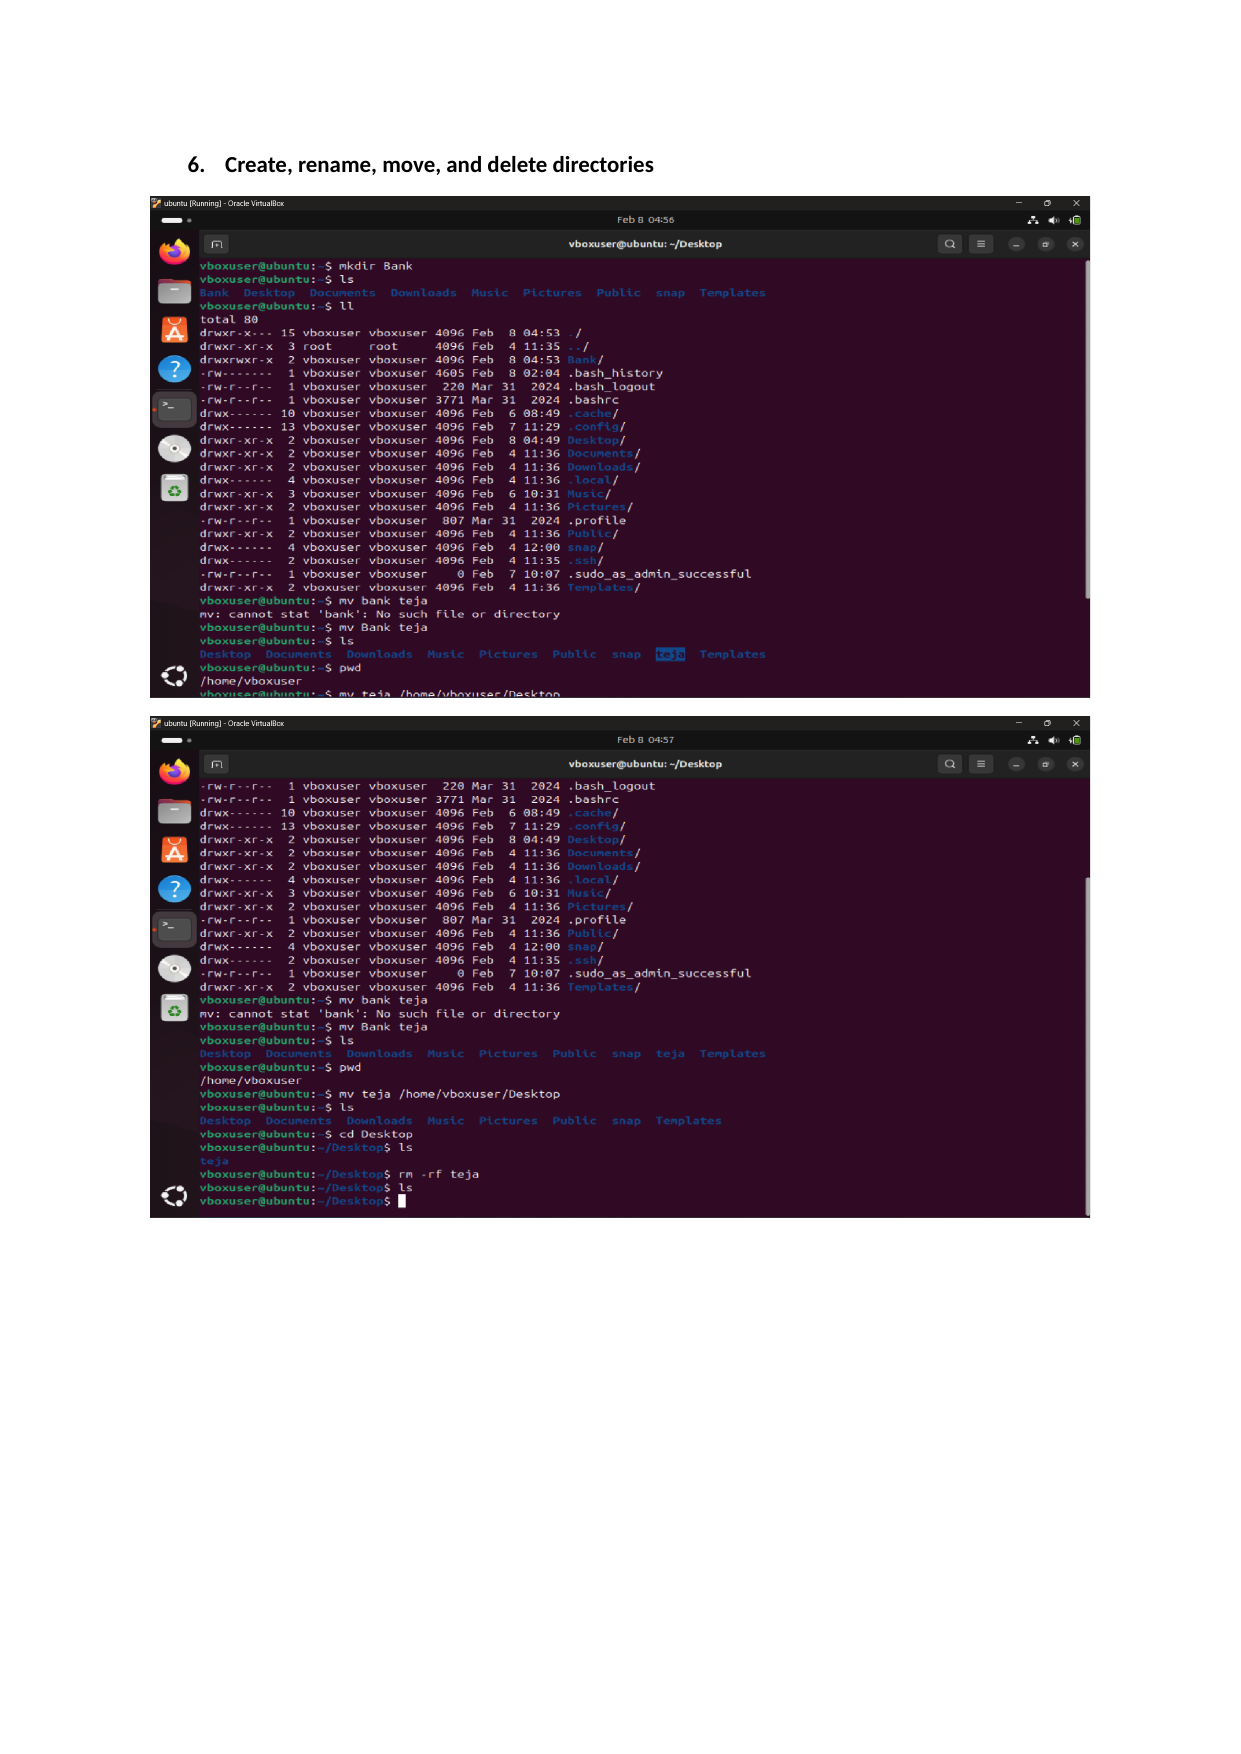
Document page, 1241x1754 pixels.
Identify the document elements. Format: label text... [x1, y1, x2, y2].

picture [150, 196, 1091, 698]
list Create, rename, move, and delete directories [187, 150, 1090, 178]
picture [150, 716, 1091, 1218]
